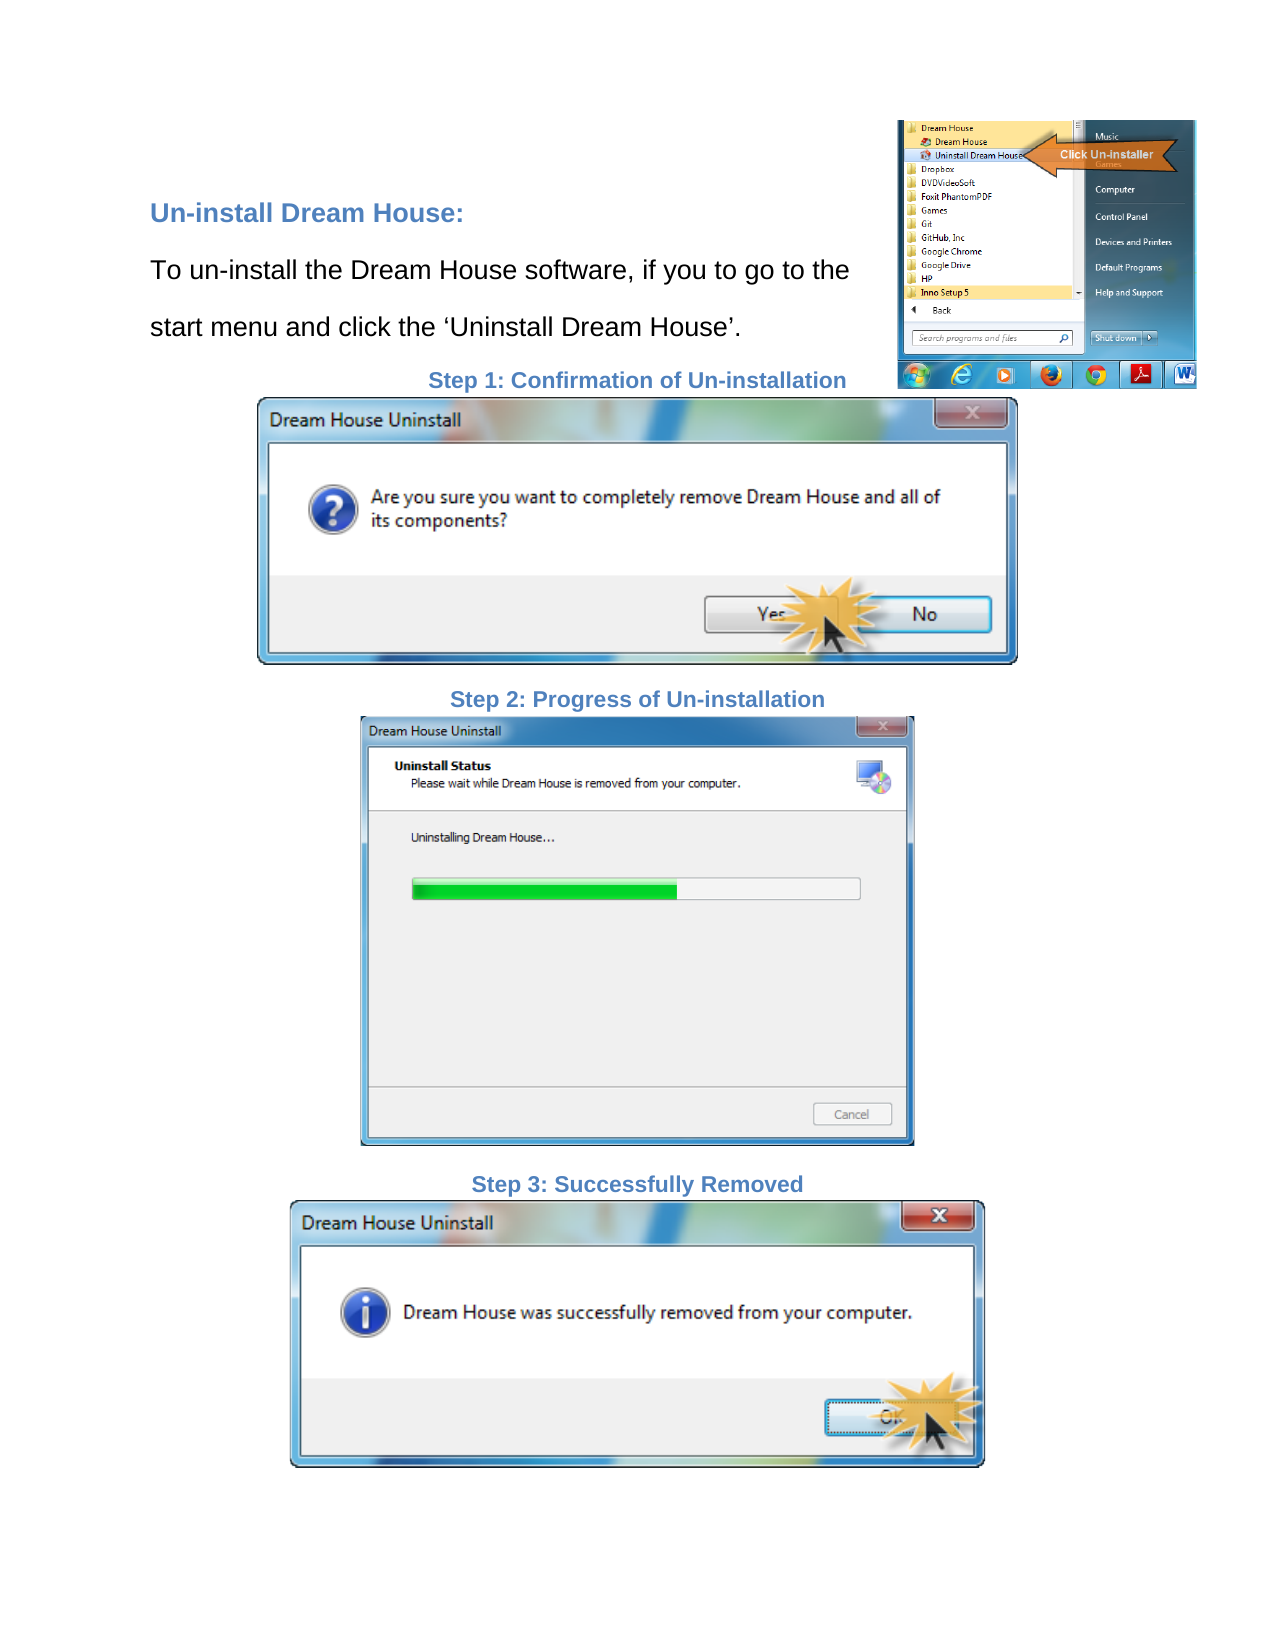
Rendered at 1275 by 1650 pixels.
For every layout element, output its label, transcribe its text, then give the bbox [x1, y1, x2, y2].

subtitle To un-install the Dream House software, if you to go to the [150, 254, 897, 285]
picture [289, 1200, 986, 1468]
subtitle start menu and click the ‘Uninstall Dream House’. [150, 311, 897, 342]
picture [897, 120, 1197, 389]
subtitle Step 1: Confirmation of Un-installation [150, 367, 1125, 394]
picture [257, 397, 1018, 665]
picture [360, 716, 915, 1146]
subtitle Un-install Dream House: [150, 197, 897, 228]
subtitle Step 3: Successfully Removed [150, 1171, 1125, 1197]
subtitle Step 2: Progress of Un-installation [150, 686, 1125, 712]
